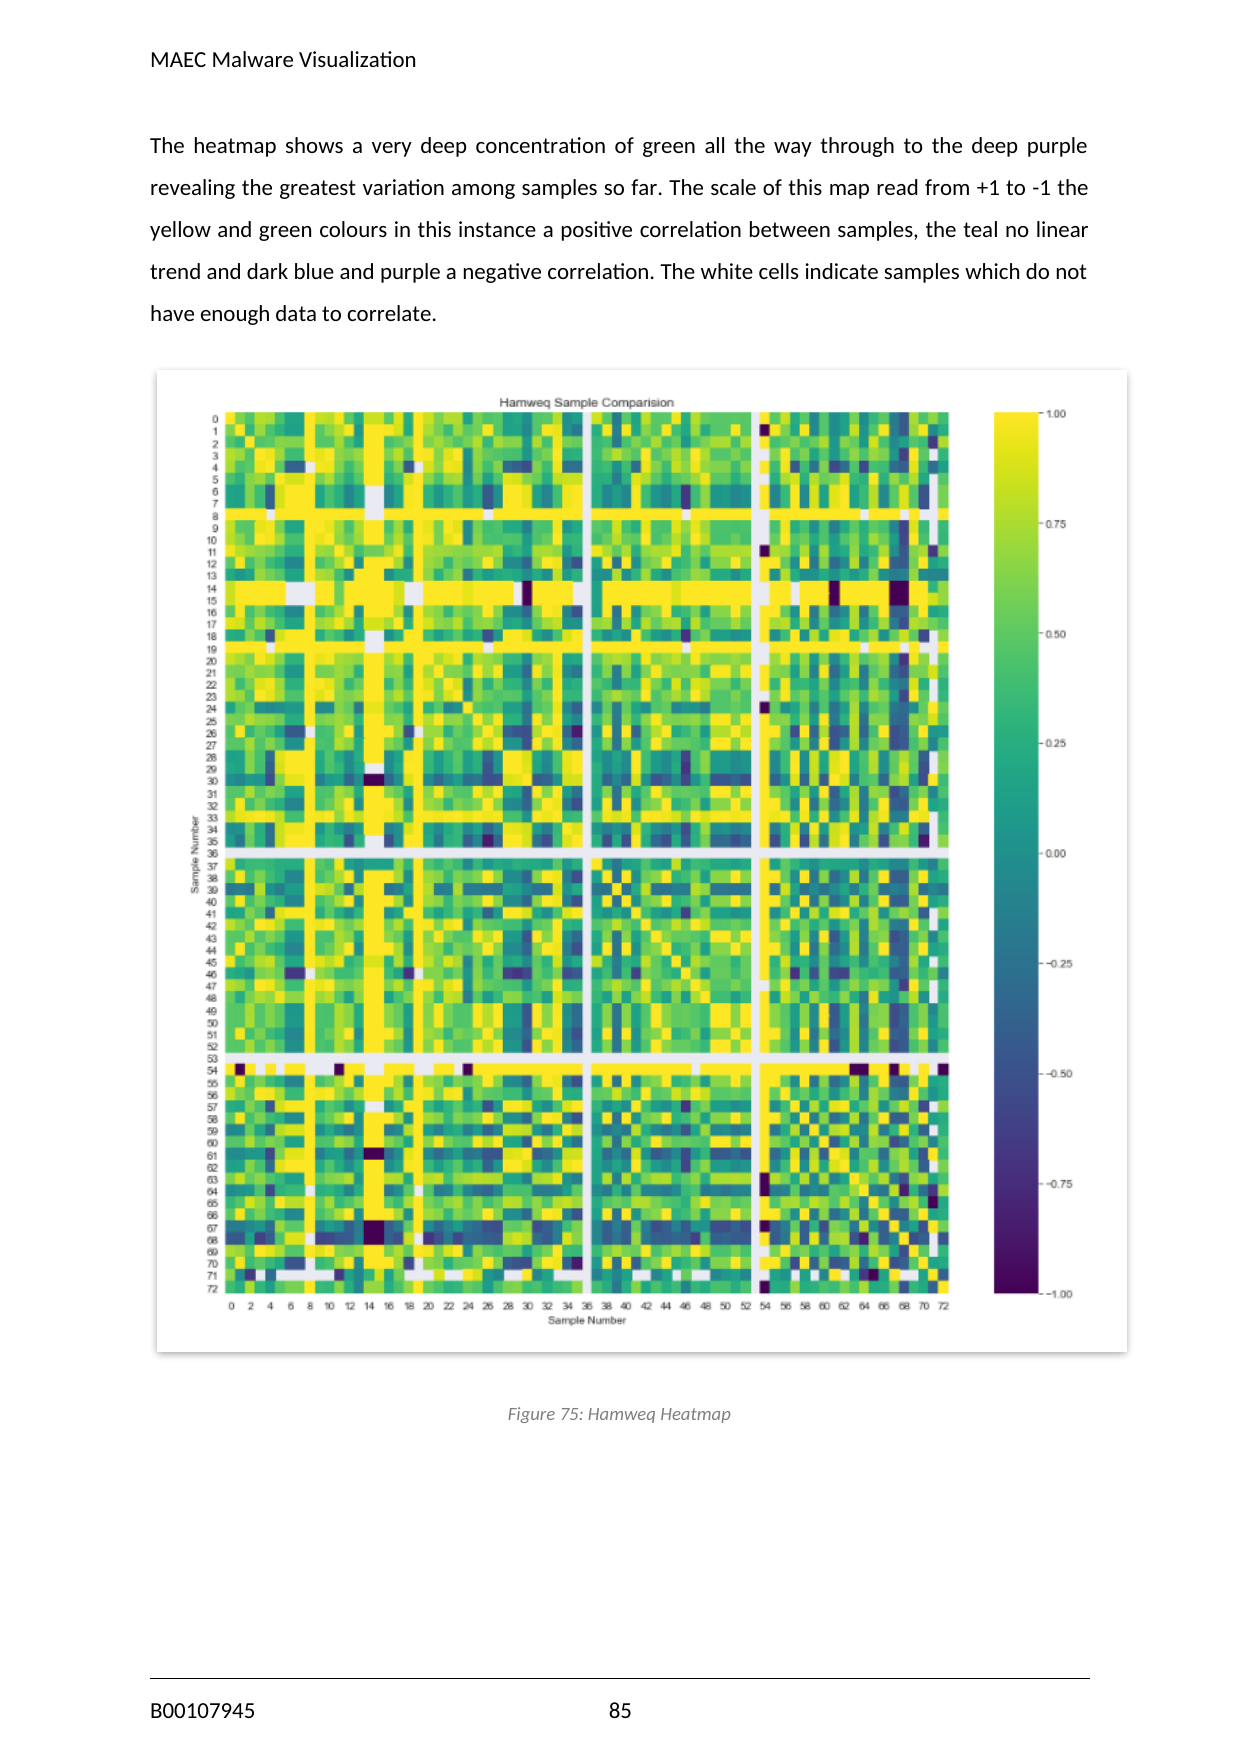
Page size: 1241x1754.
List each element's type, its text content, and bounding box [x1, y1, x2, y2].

picture [172, 385, 1112, 1337]
text The heatmap shows a very deep concentration of green all the way through to the deep purple revealing the greatest variation among samples so far. The scale of this map read from +1 to -1 the yellow and green colours in this instance a positive correlation between samples, the teal no linear trend and dark blue and purple a negative correlation. The white cells indicate samples which do not have enough data to correlate. [150, 131, 1090, 327]
